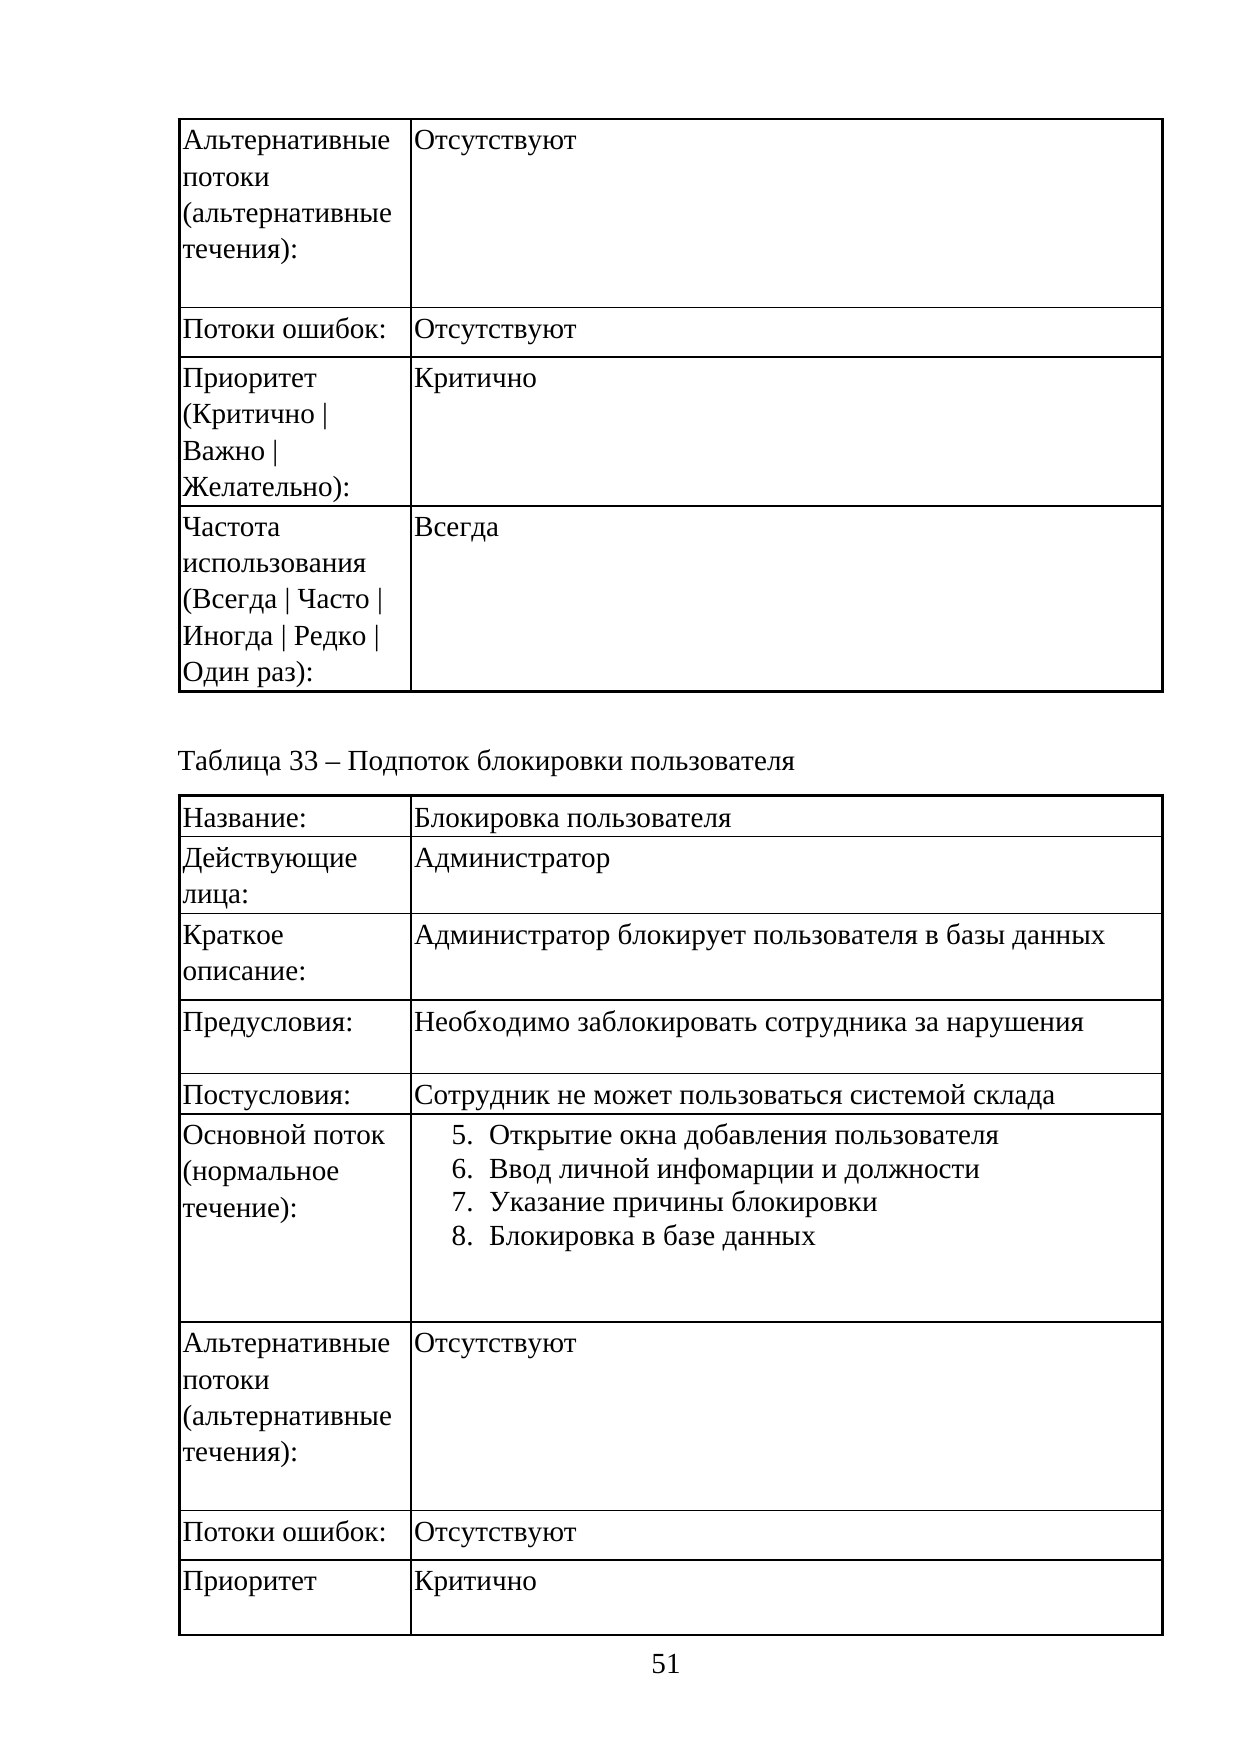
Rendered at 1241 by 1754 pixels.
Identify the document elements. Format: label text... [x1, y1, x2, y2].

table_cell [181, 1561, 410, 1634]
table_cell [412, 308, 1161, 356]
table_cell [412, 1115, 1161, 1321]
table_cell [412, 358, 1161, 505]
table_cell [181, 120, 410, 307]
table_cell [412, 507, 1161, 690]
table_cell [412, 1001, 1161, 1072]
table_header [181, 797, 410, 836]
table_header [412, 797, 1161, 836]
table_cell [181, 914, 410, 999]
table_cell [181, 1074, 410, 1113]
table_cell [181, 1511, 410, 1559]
text Таблица 33 – Подпоток блокировки пользователя [177, 743, 1152, 777]
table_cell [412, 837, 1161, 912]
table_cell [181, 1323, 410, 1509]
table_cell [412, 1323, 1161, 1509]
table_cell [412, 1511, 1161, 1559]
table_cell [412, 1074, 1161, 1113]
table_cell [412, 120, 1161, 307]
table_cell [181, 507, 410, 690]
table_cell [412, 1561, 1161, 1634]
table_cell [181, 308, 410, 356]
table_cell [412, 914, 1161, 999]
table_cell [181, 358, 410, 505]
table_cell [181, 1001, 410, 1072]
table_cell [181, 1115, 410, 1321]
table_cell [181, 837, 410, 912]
